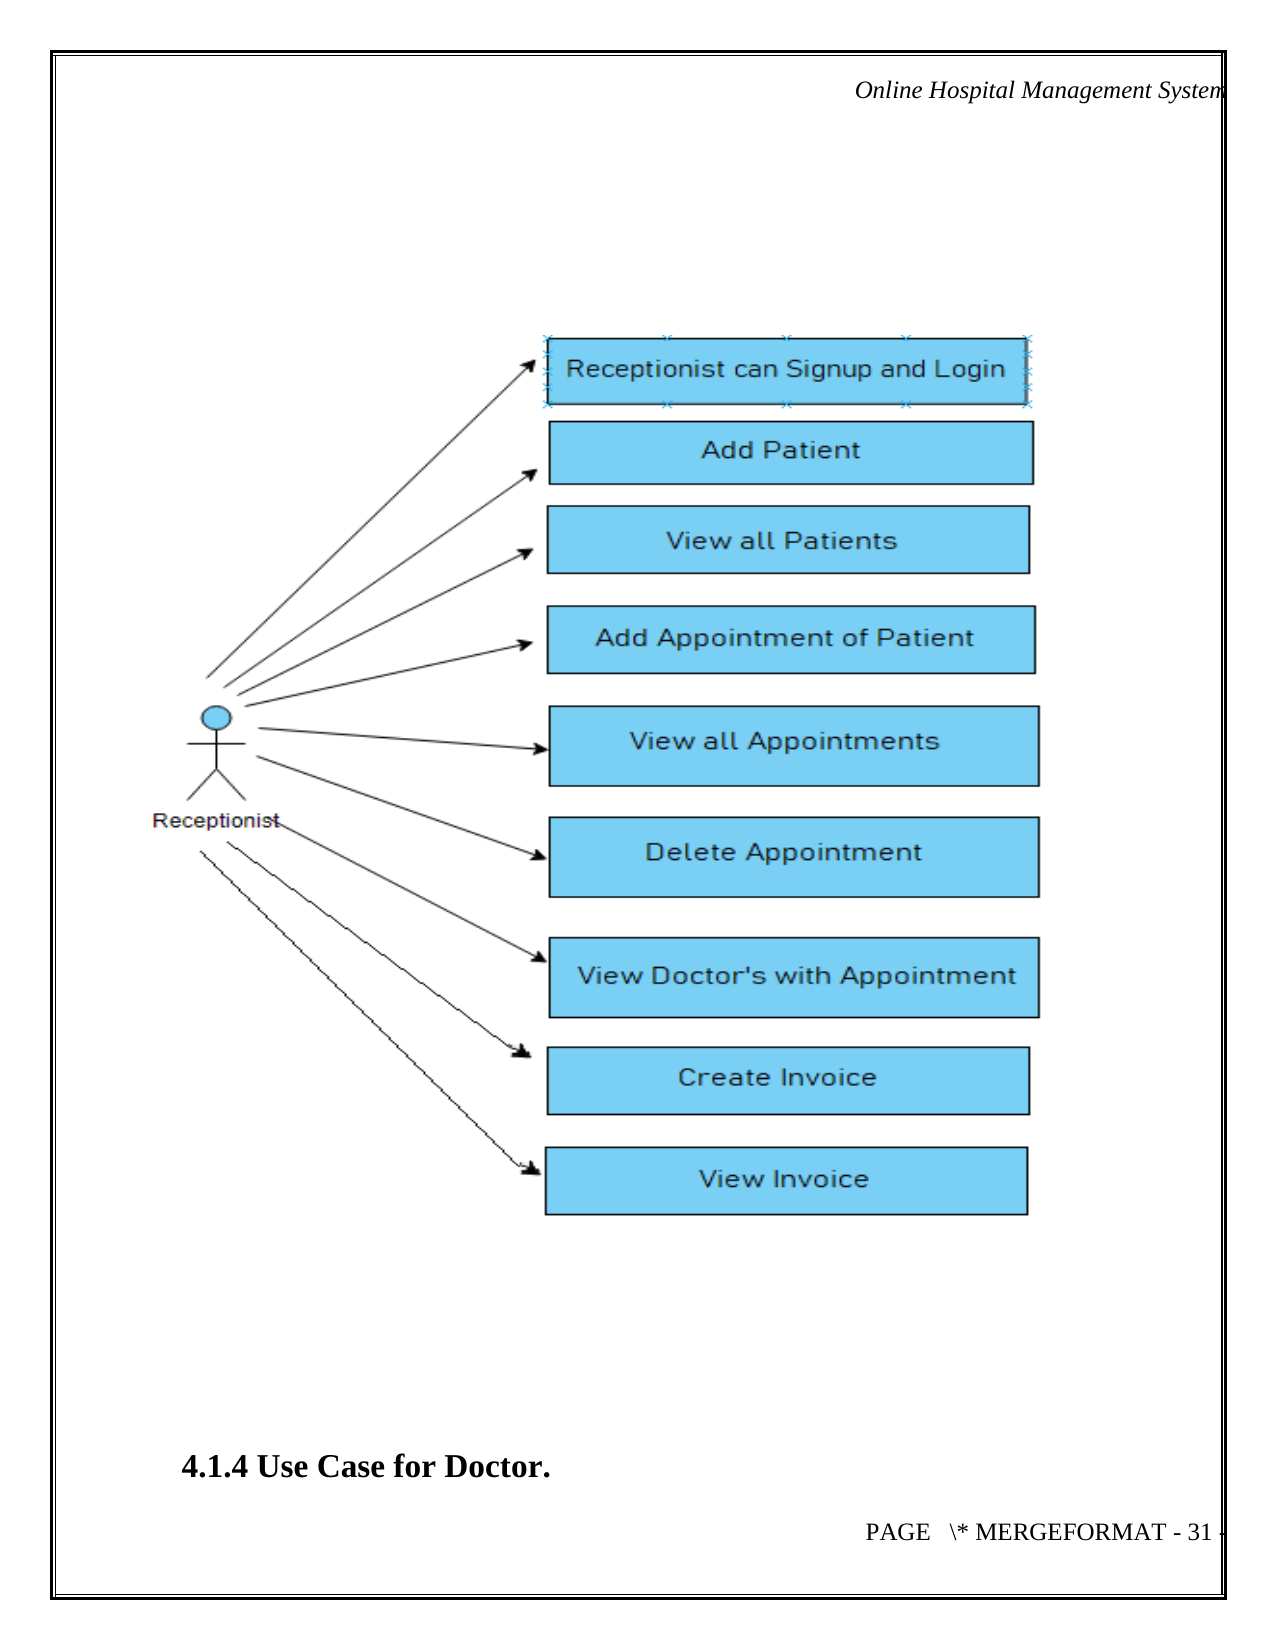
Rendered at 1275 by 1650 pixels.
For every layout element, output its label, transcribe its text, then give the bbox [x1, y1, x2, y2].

picture [135, 335, 1050, 1236]
text 4.1.4 Use Case for Doctor. [181, 1447, 1221, 1485]
